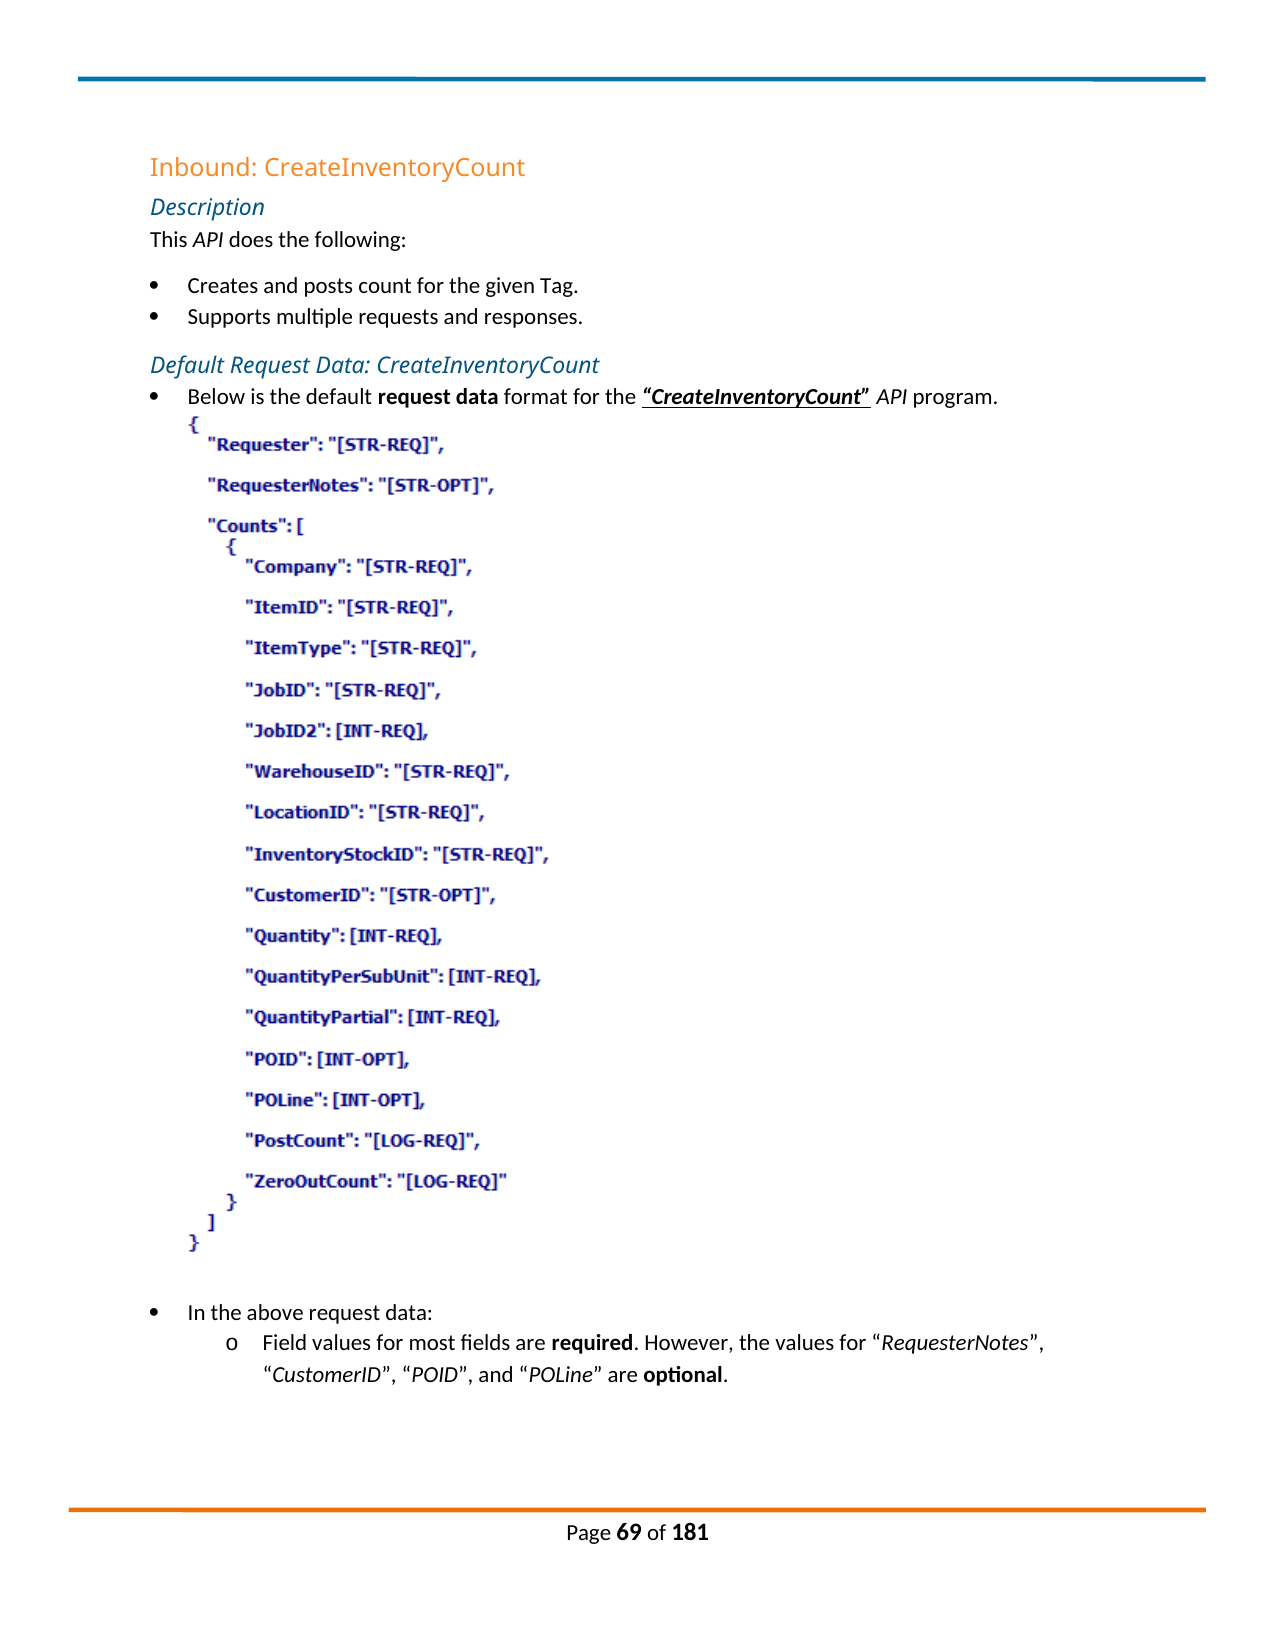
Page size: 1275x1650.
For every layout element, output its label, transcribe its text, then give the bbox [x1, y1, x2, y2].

list Supports multiple requests and responses. [150, 302, 1125, 330]
list In the above request data: [150, 1298, 1125, 1326]
picture [187, 412, 586, 1266]
text This API does the following: [150, 225, 1125, 253]
list Field values for most fields are required. However, the values for “RequesterNotes”, “CustomerID”, “POID”, and “POLine” are optional. [225, 1328, 1125, 1388]
list Creates and posts count for the given Tag. [150, 272, 1125, 299]
subtitle Inbound: CreateInventoryCount [150, 150, 1125, 184]
subtitle Description [150, 191, 1125, 222]
subtitle Default Request Data: CreateInventoryCount [150, 349, 1125, 380]
